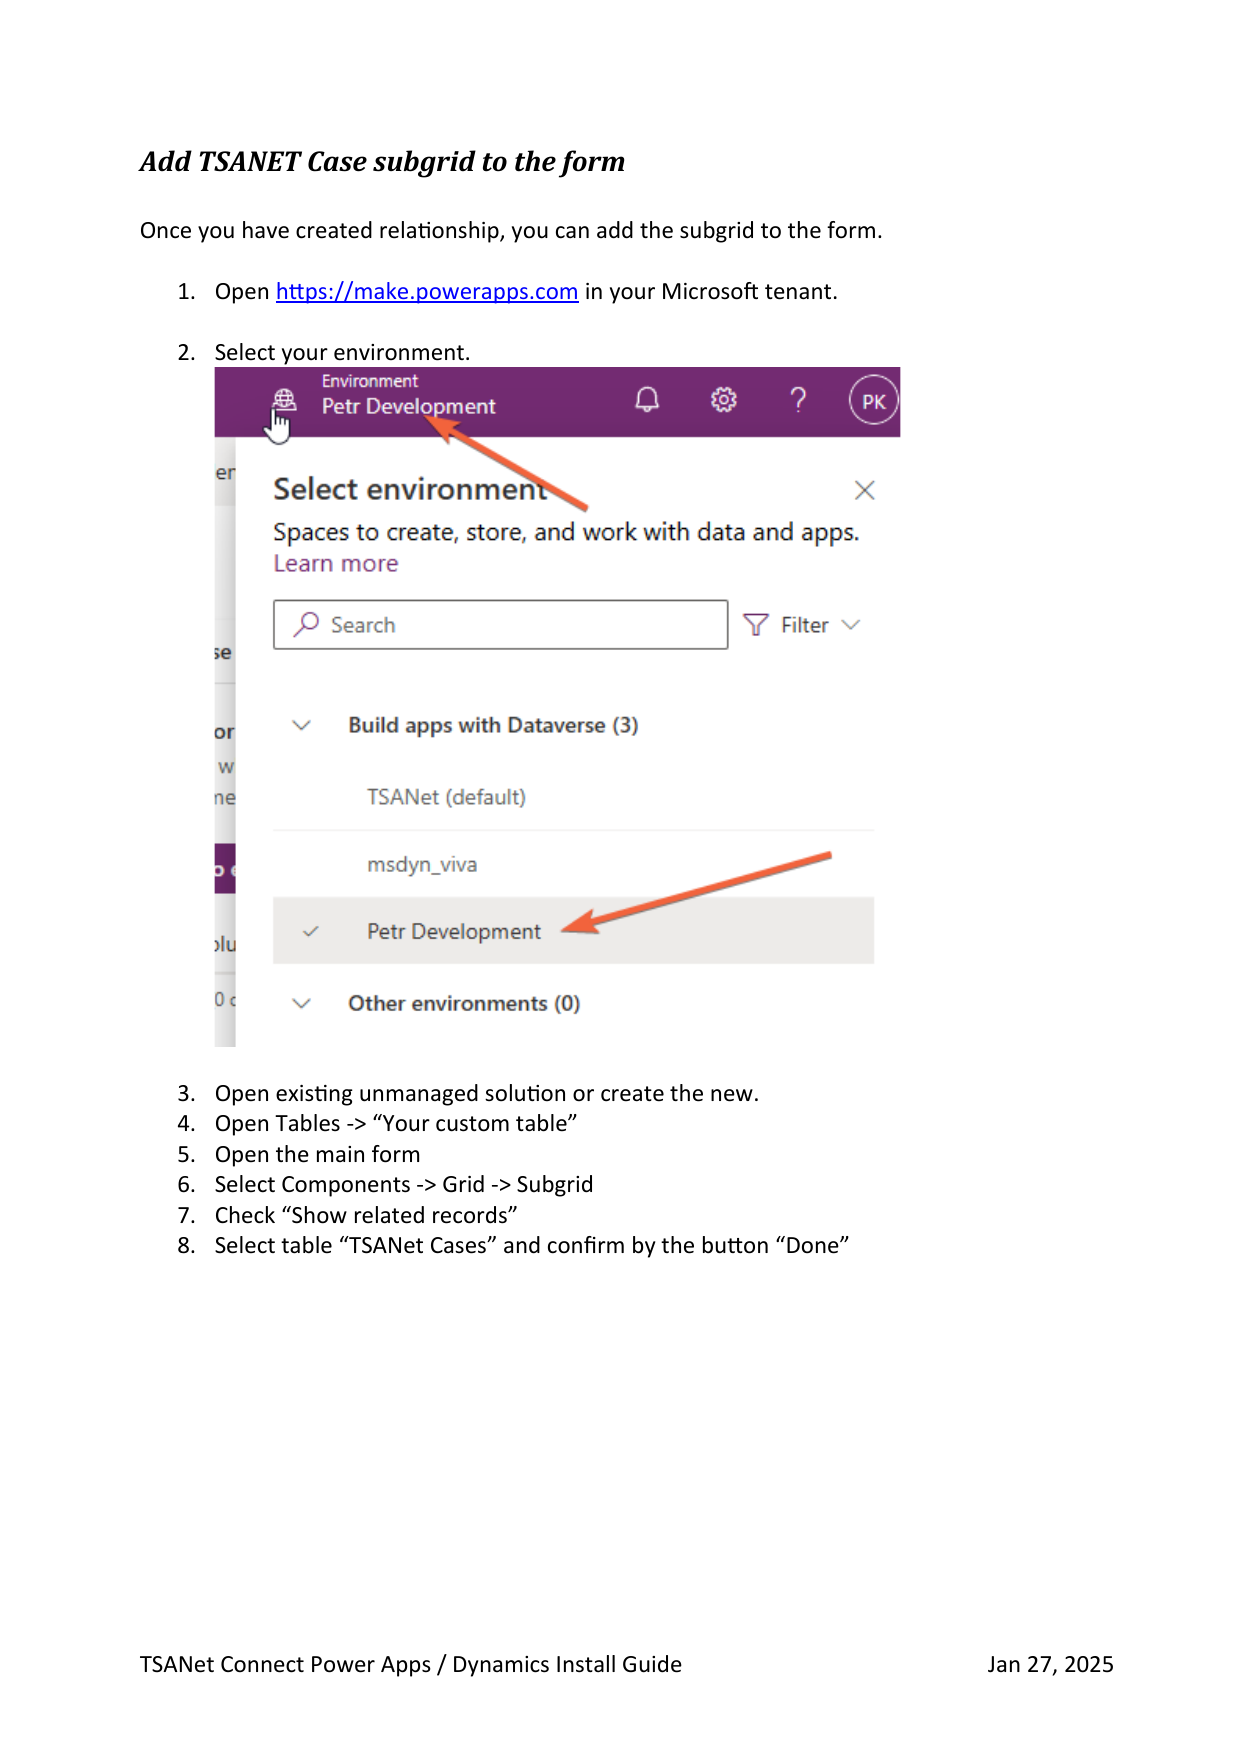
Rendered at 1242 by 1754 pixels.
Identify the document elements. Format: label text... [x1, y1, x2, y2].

subtitle Add TSANET Case subgrid to the form [139, 144, 1067, 178]
picture [214, 367, 901, 1047]
list Select your environment. [177, 337, 1067, 367]
list Select table “TSANet Cases” and confirm by the button “Done” [177, 1230, 1067, 1261]
list Open Tables -> “Your custom table” [177, 1108, 1067, 1138]
list Select Components -> Grid -> Subgrid [177, 1169, 1067, 1199]
list Open existing unmanaged solution or create the new. [177, 1077, 1067, 1108]
list Open https://make.powerapps.com in your Microsoft tenant. [177, 276, 1067, 306]
text Once you have created relationship, you can add the subgrid to the form. [139, 215, 1067, 245]
list Open the main form [177, 1138, 1067, 1169]
list Check “Show related records” [177, 1199, 1067, 1230]
